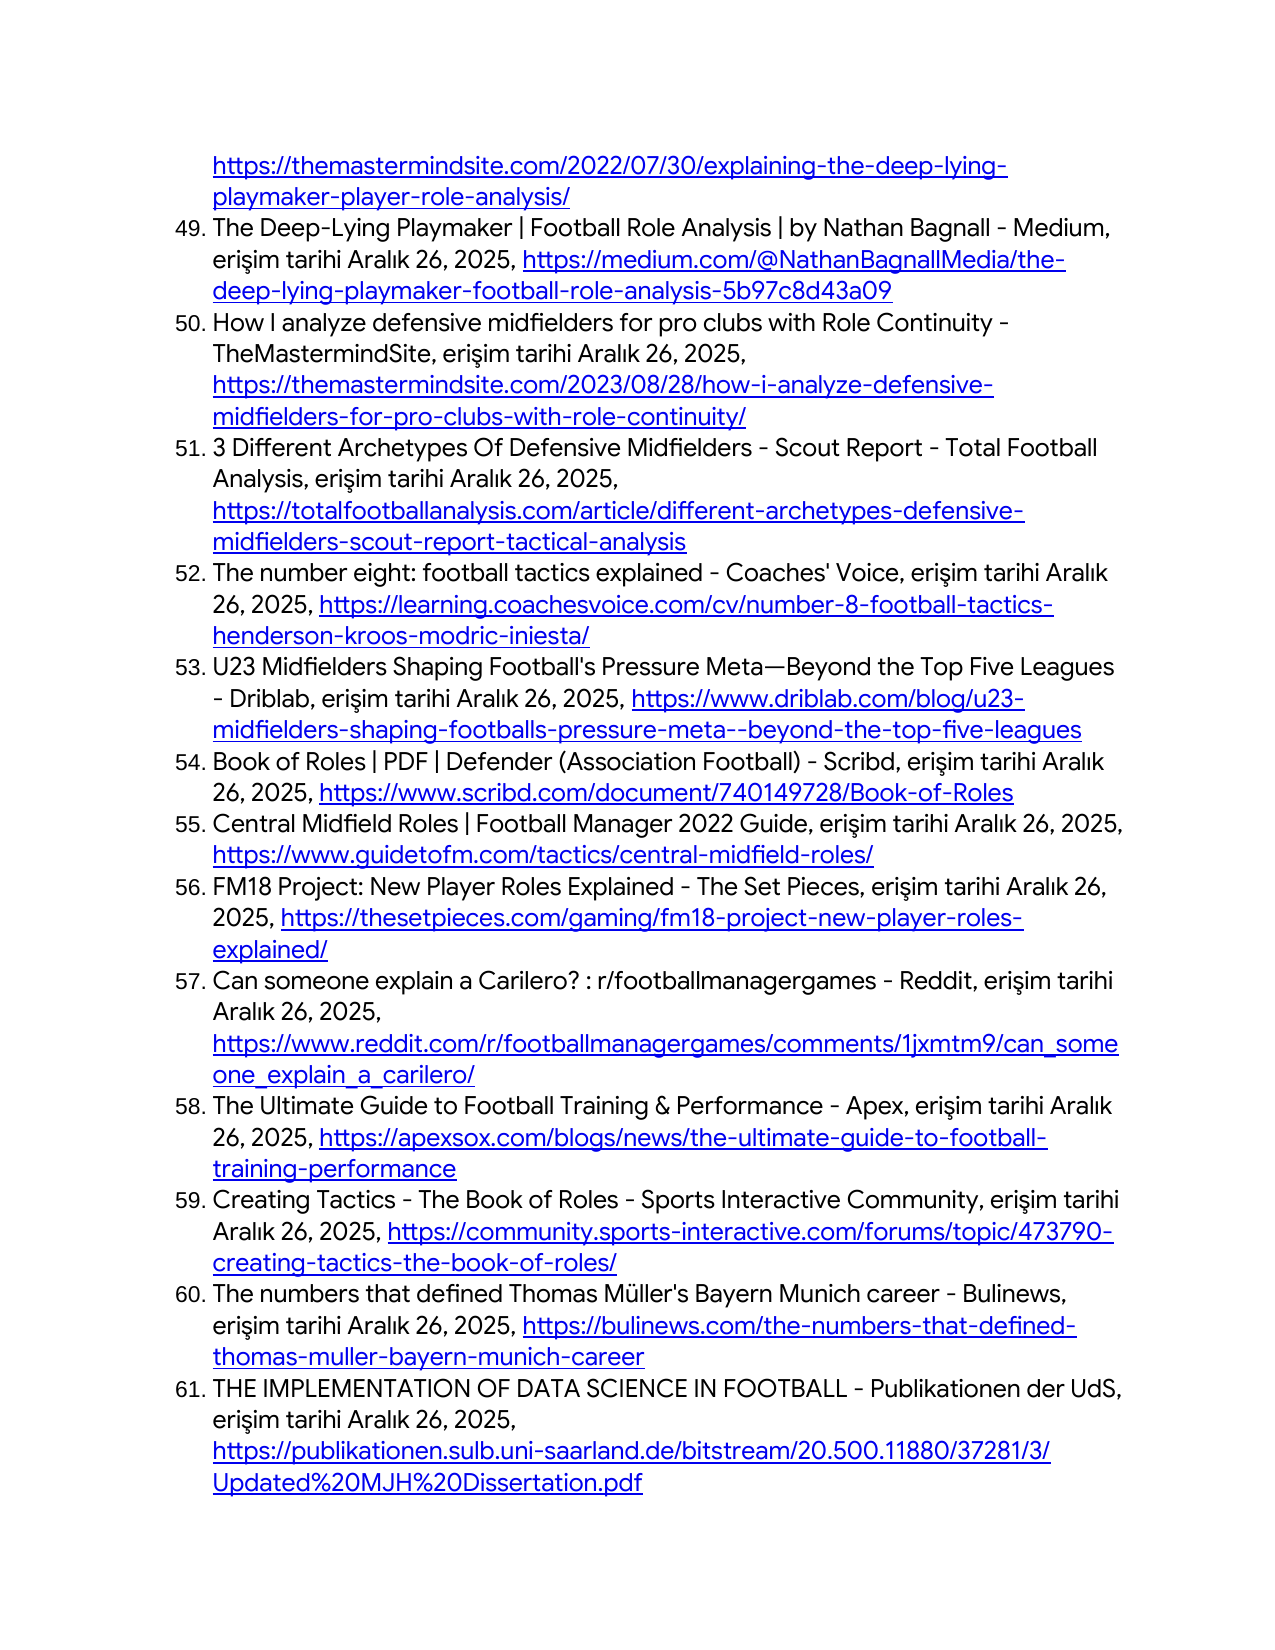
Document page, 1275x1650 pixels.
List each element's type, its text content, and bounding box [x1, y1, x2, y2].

list Creating Tactics - The Book of Roles - Sports Interactive Community, erişim tarihi Aralık 26, 2025, https://community.sports-interactive.com/forums/topic/473790-creating-tactics-the-book-of-roles/ [175, 1185, 1125, 1279]
list The Deep-Lying Playmaker | Football Role Analysis | by Nathan Bagnall - Medium, erişim tarihi Aralık 26, 2025, https://medium.com/@NathanBagnallMedia/the-deep-lying-playmaker-football-role-analysis-5b97c8d43a09 [175, 213, 1125, 307]
list Can someone explain a Carilero? : r/footballmanagergames - Reddit, erişim tarihi Aralık 26, 2025, https://www.reddit.com/r/footballmanagergames/comments/1jxmtm9/can_someone_explain_a_carilero/ [175, 965, 1125, 1091]
list 3 Different Archetypes Of Defensive Midfielders - Scout Report - Total Football Analysis, erişim tarihi Aralık 26, 2025, https://totalfootballanalysis.com/article/different-archetypes-defensive-midfielders-scout-report-tactical-analysis [175, 432, 1125, 558]
list How I analyze defensive midfielders for pro clubs with Role Continuity - TheMastermindSite, erişim tarihi Aralık 26, 2025, https://themastermindsite.com/2023/08/28/how-i-analyze-defensive-midfielders-for-pro-clubs-with-role-continuity/ [175, 307, 1125, 432]
list FM18 Project: New Player Roles Explained - The Set Pieces, erişim tarihi Aralık 26, 2025, https://thesetpieces.com/gaming/fm18-project-new-player-roles-explained/ [175, 871, 1125, 965]
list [175, 150, 1125, 213]
list THE IMPLEMENTATION OF DATA SCIENCE IN FOOTBALL - Publikationen der UdS, erişim tarihi Aralık 26, 2025, https://publikationen.sulb.uni-saarland.de/bitstream/20.500.11880/37281/3/Updated%20MJH%20Dissertation.pdf [175, 1373, 1125, 1498]
list Central Midfield Roles | Football Manager 2022 Guide, erişim tarihi Aralık 26, 2025, https://www.guidetofm.com/tactics/central-midfield-roles/ [175, 808, 1125, 871]
list The numbers that defined Thomas Müller's Bayern Munich career - Bulinews, erişim tarihi Aralık 26, 2025, https://bulinews.com/the-numbers-that-defined-thomas-muller-bayern-munich-career [175, 1279, 1125, 1373]
list The Ultimate Guide to Football Training & Performance - Apex, erişim tarihi Aralık 26, 2025, https://apexsox.com/blogs/news/the-ultimate-guide-to-football-training-performance [175, 1091, 1125, 1185]
list Book of Roles | PDF | Defender (Association Football) - Scribd, erişim tarihi Aralık 26, 2025, https://www.scribd.com/document/740149728/Book-of-Roles [175, 746, 1125, 808]
list U23 Midfielders Shaping Football's Pressure Meta—Beyond the Top Five Leagues - Driblab, erişim tarihi Aralık 26, 2025, https://www.driblab.com/blog/u23-midfielders-shaping-footballs-pressure-meta--beyond-the-top-five-leagues [175, 652, 1125, 746]
list The number eight: football tactics explained - Coaches' Voice, erişim tarihi Aralık 26, 2025, https://learning.coachesvoice.com/cv/number-8-football-tactics-henderson-kroos-modric-iniesta/ [175, 558, 1125, 652]
